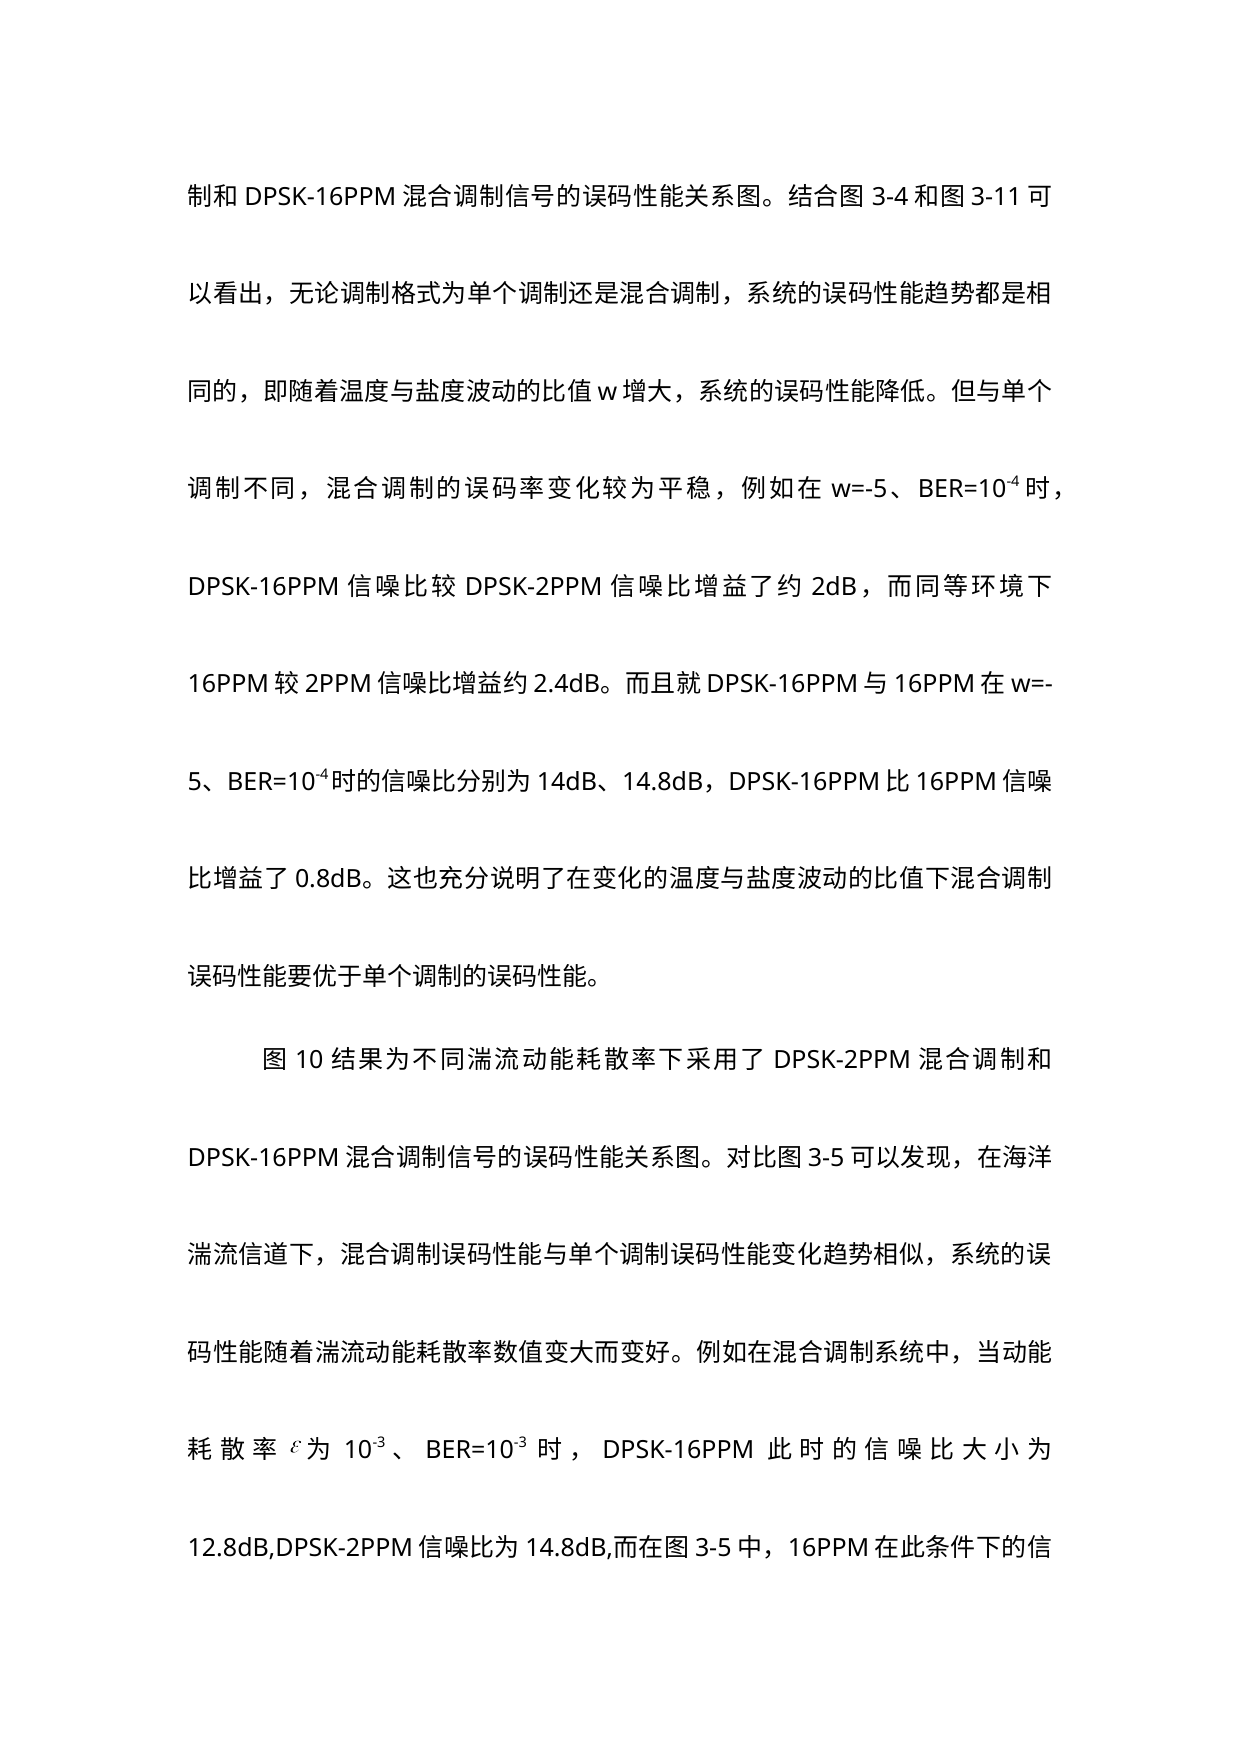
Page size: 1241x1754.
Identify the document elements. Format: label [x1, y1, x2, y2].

text [187, 162, 1053, 1007]
text [187, 1025, 1053, 1578]
